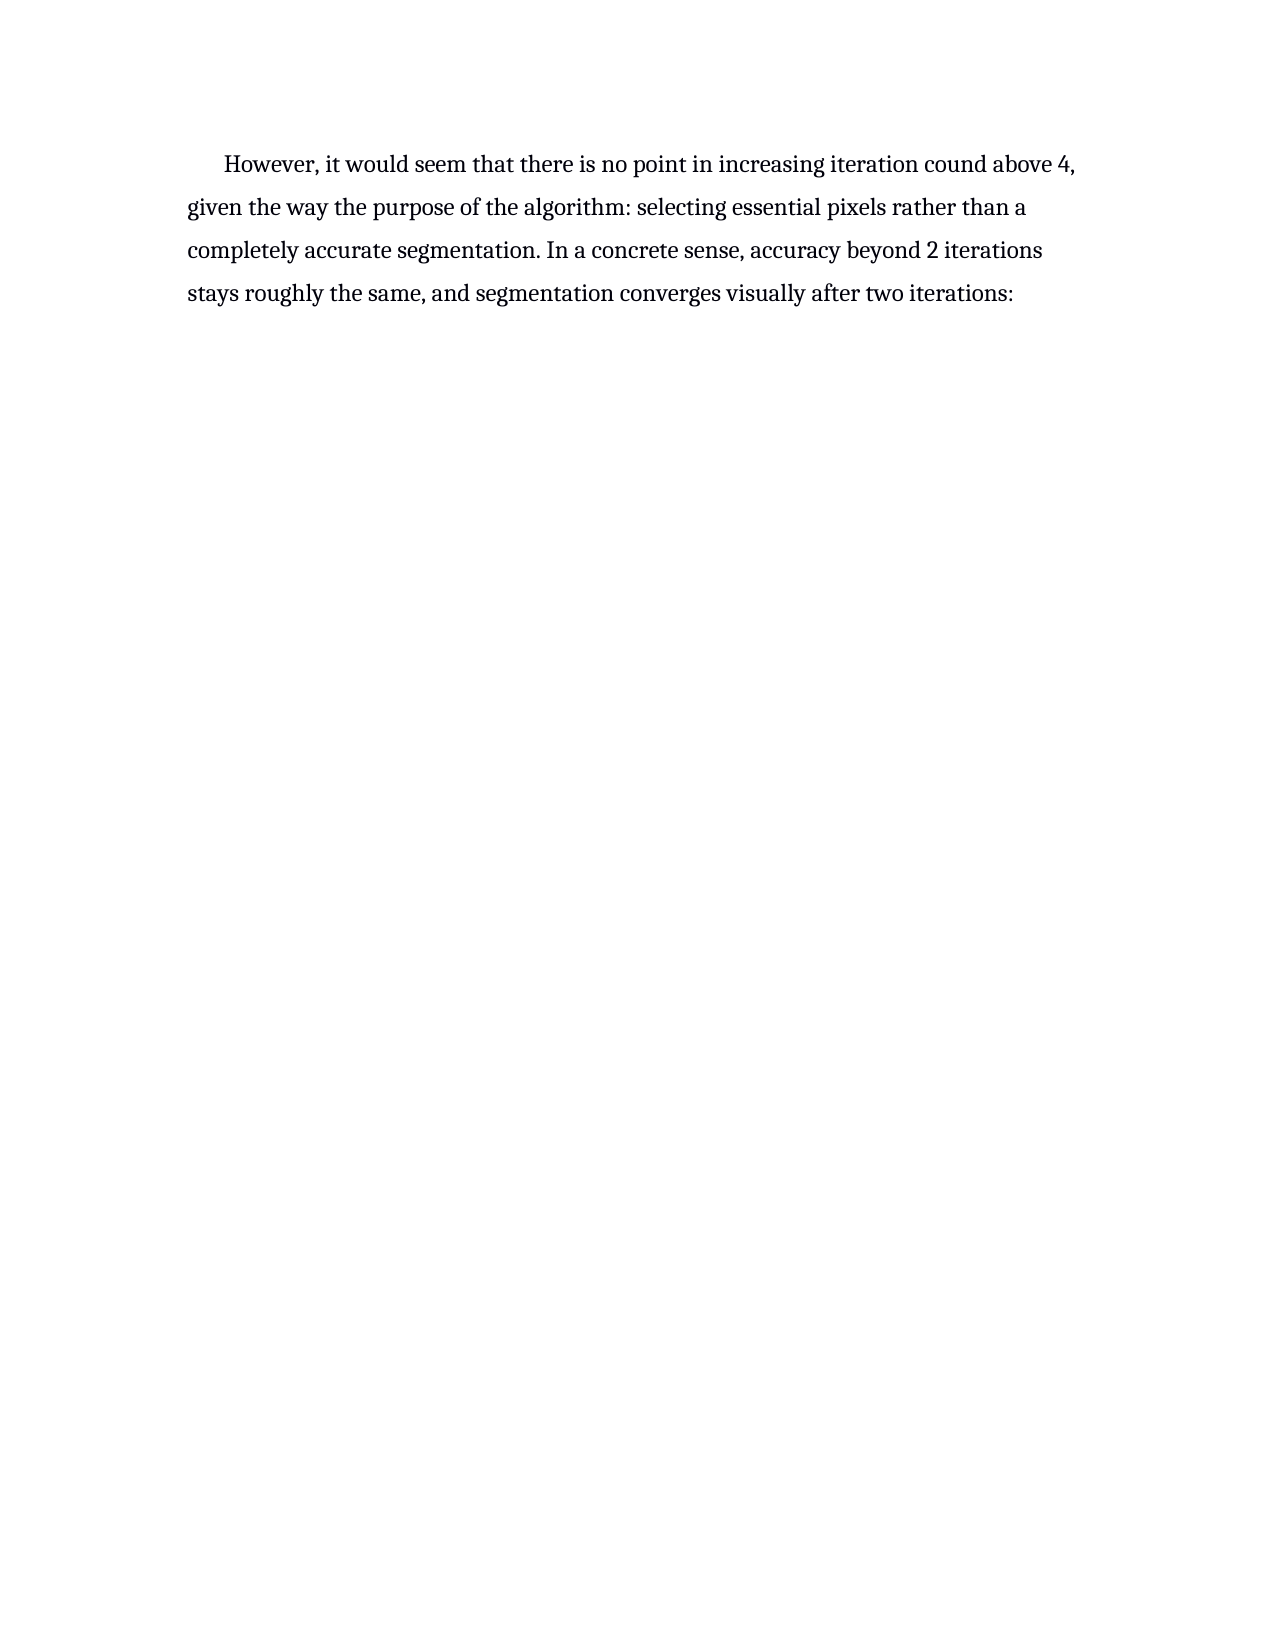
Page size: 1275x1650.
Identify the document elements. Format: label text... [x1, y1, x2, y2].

text However, it would seem that there is no point in increasing iteration cound above 4, given the way the purpose of the algorithm: selecting essential pixels rather than a completely accurate segmentation. In a concrete sense, accuracy beyond 2 iterations stays roughly the same, and segmentation converges visually after two iterations: [187, 150, 1087, 308]
